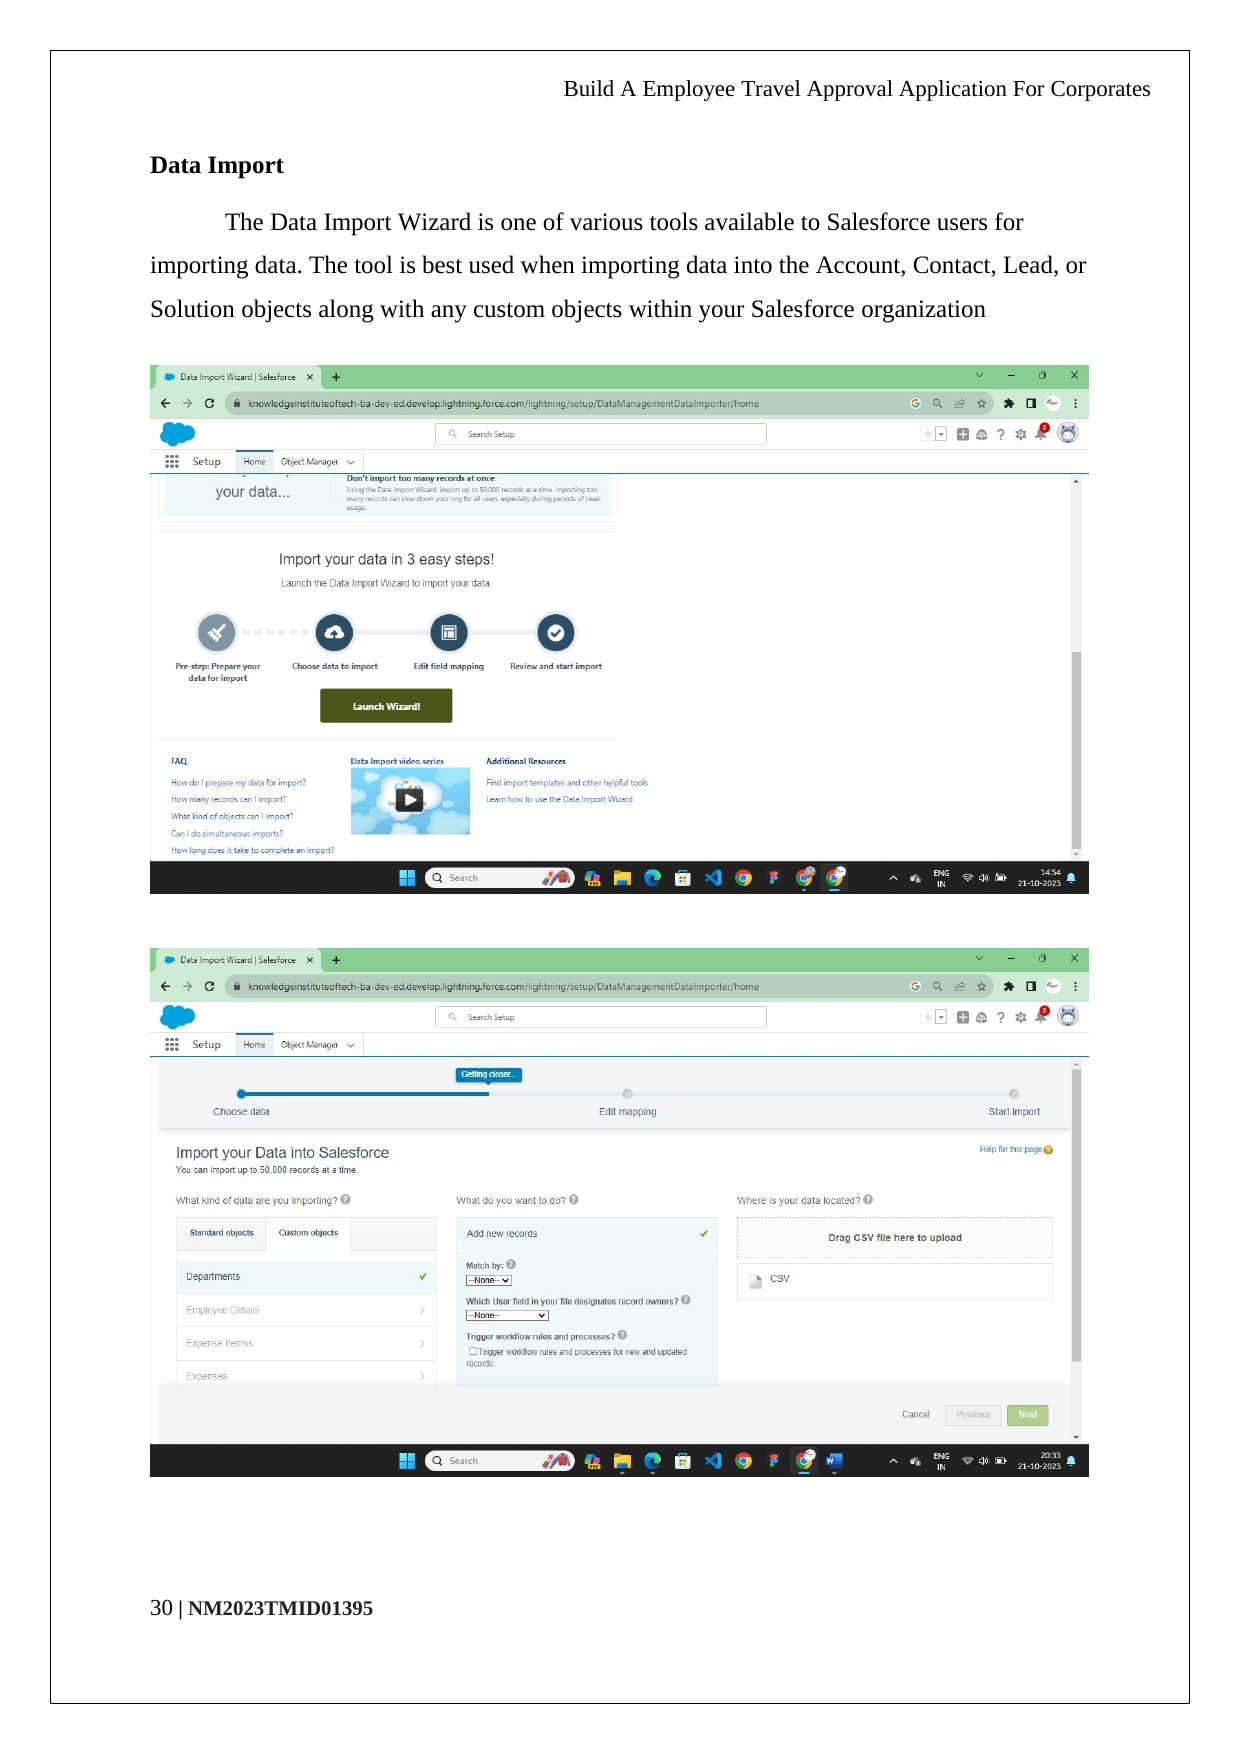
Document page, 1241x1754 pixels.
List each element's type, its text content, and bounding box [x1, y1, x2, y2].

subtitle Data Import [150, 150, 1182, 178]
picture [150, 365, 1089, 894]
text The Data Import Wizard is one of various tools available to Salesforce users for importing data. The tool is best used when importing data into the Account, Contact, Lead, or Solution objects along with any custom objects within your Salesforce organization [150, 207, 1088, 322]
picture [150, 948, 1089, 1477]
